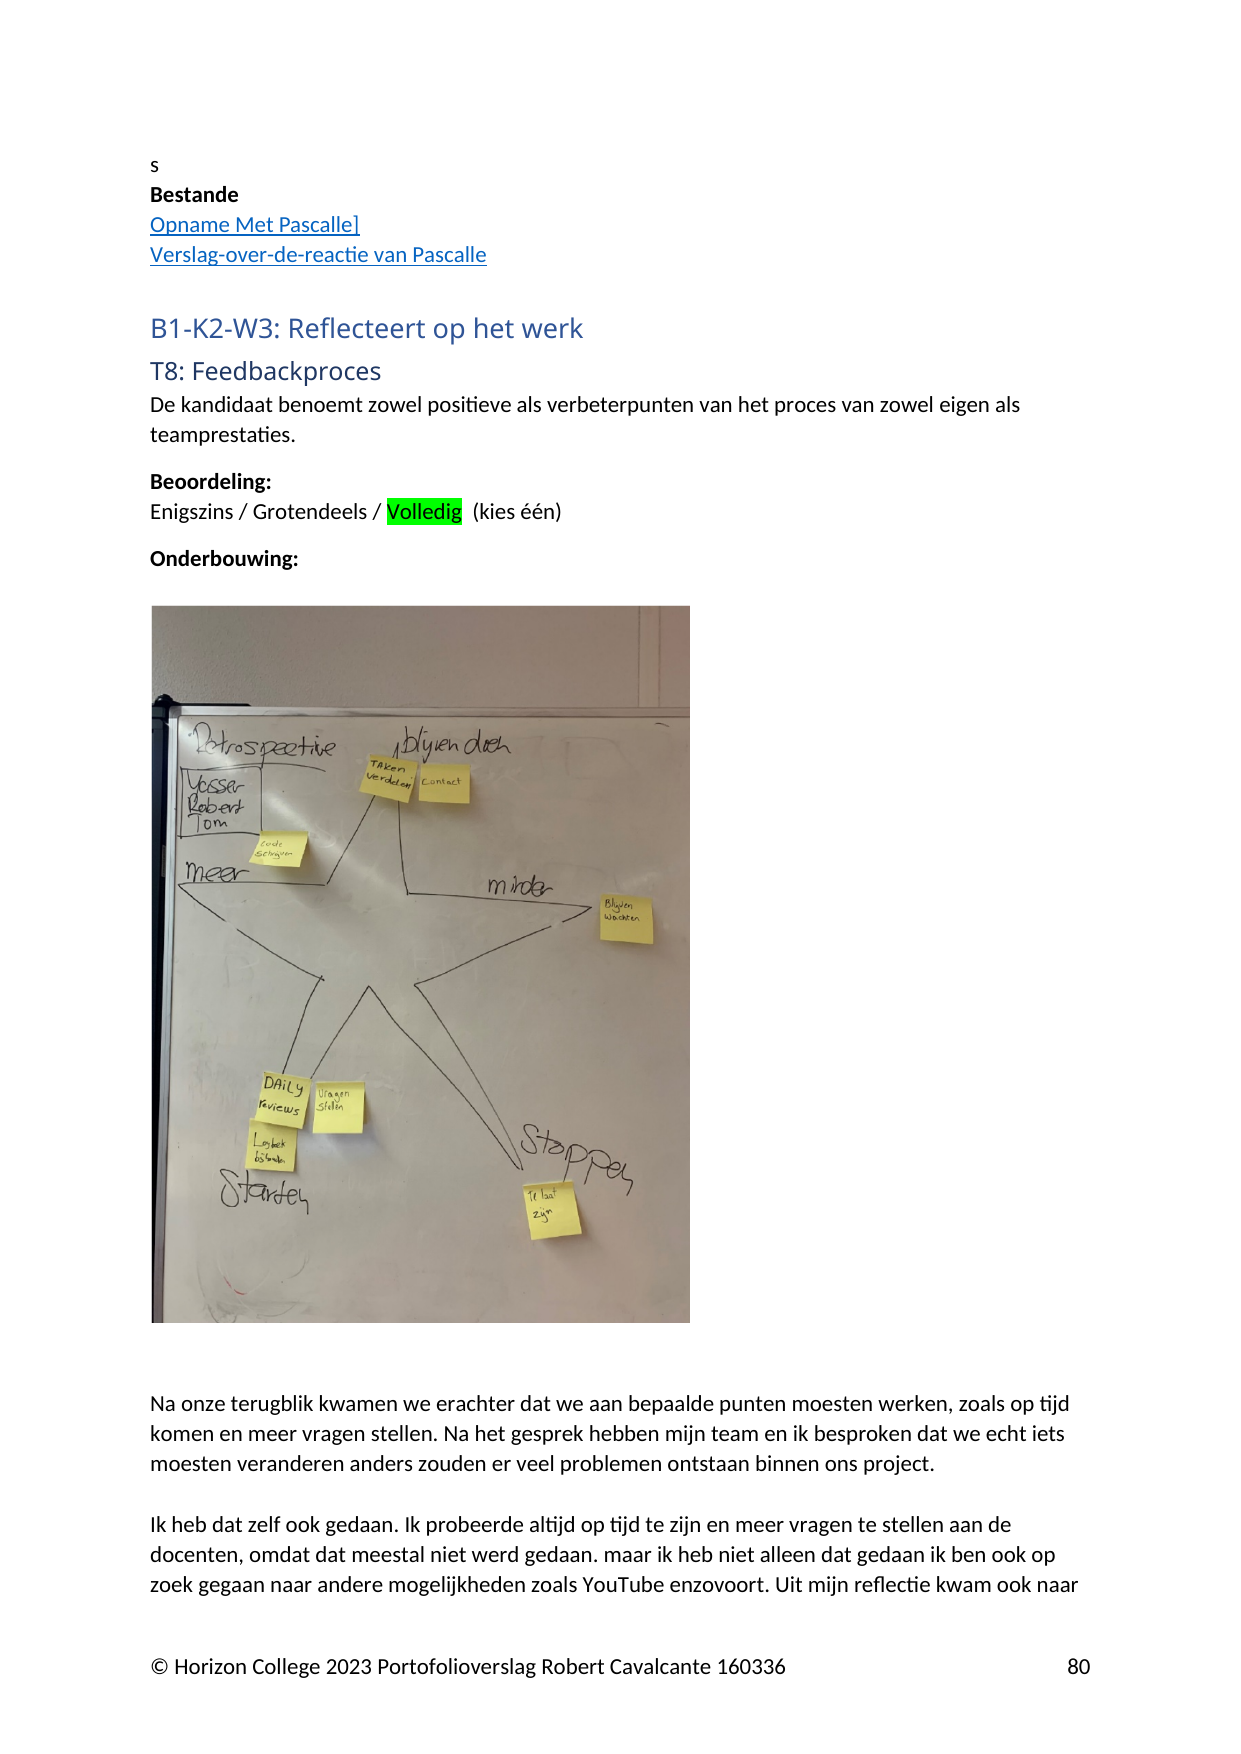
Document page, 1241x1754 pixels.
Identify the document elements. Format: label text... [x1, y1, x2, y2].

text Onderbouwing: [150, 544, 1090, 572]
text Beoordeling: [150, 467, 1090, 495]
text De kandidaat benoemt zowel positieve als verbeterpunten van het proces van zowel eigen als teamprestaties. [150, 390, 1090, 448]
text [150, 1510, 1090, 1598]
text B1-K2-W3: Reflecteert op het werk [150, 309, 1090, 346]
picture [152, 606, 690, 1322]
text Na onze terugblik kwamen we erachter dat we aan bepaalde punten moesten werken, zoals op tijd komen en meer vragen stellen. Na het gesprek hebben mijn team en ik besproken dat we echt iets moesten veranderen anders zouden er veel problemen ontstaan binnen ons project. [150, 1389, 1090, 1477]
text Enigszins / Grotendeels / Volledig (kies één) [150, 497, 1090, 525]
text s Bestande Opname Met Pascalle] Verslag-over-de-reactie van Pascalle [150, 150, 1090, 269]
text T8: Feedbackproces [150, 353, 1090, 387]
